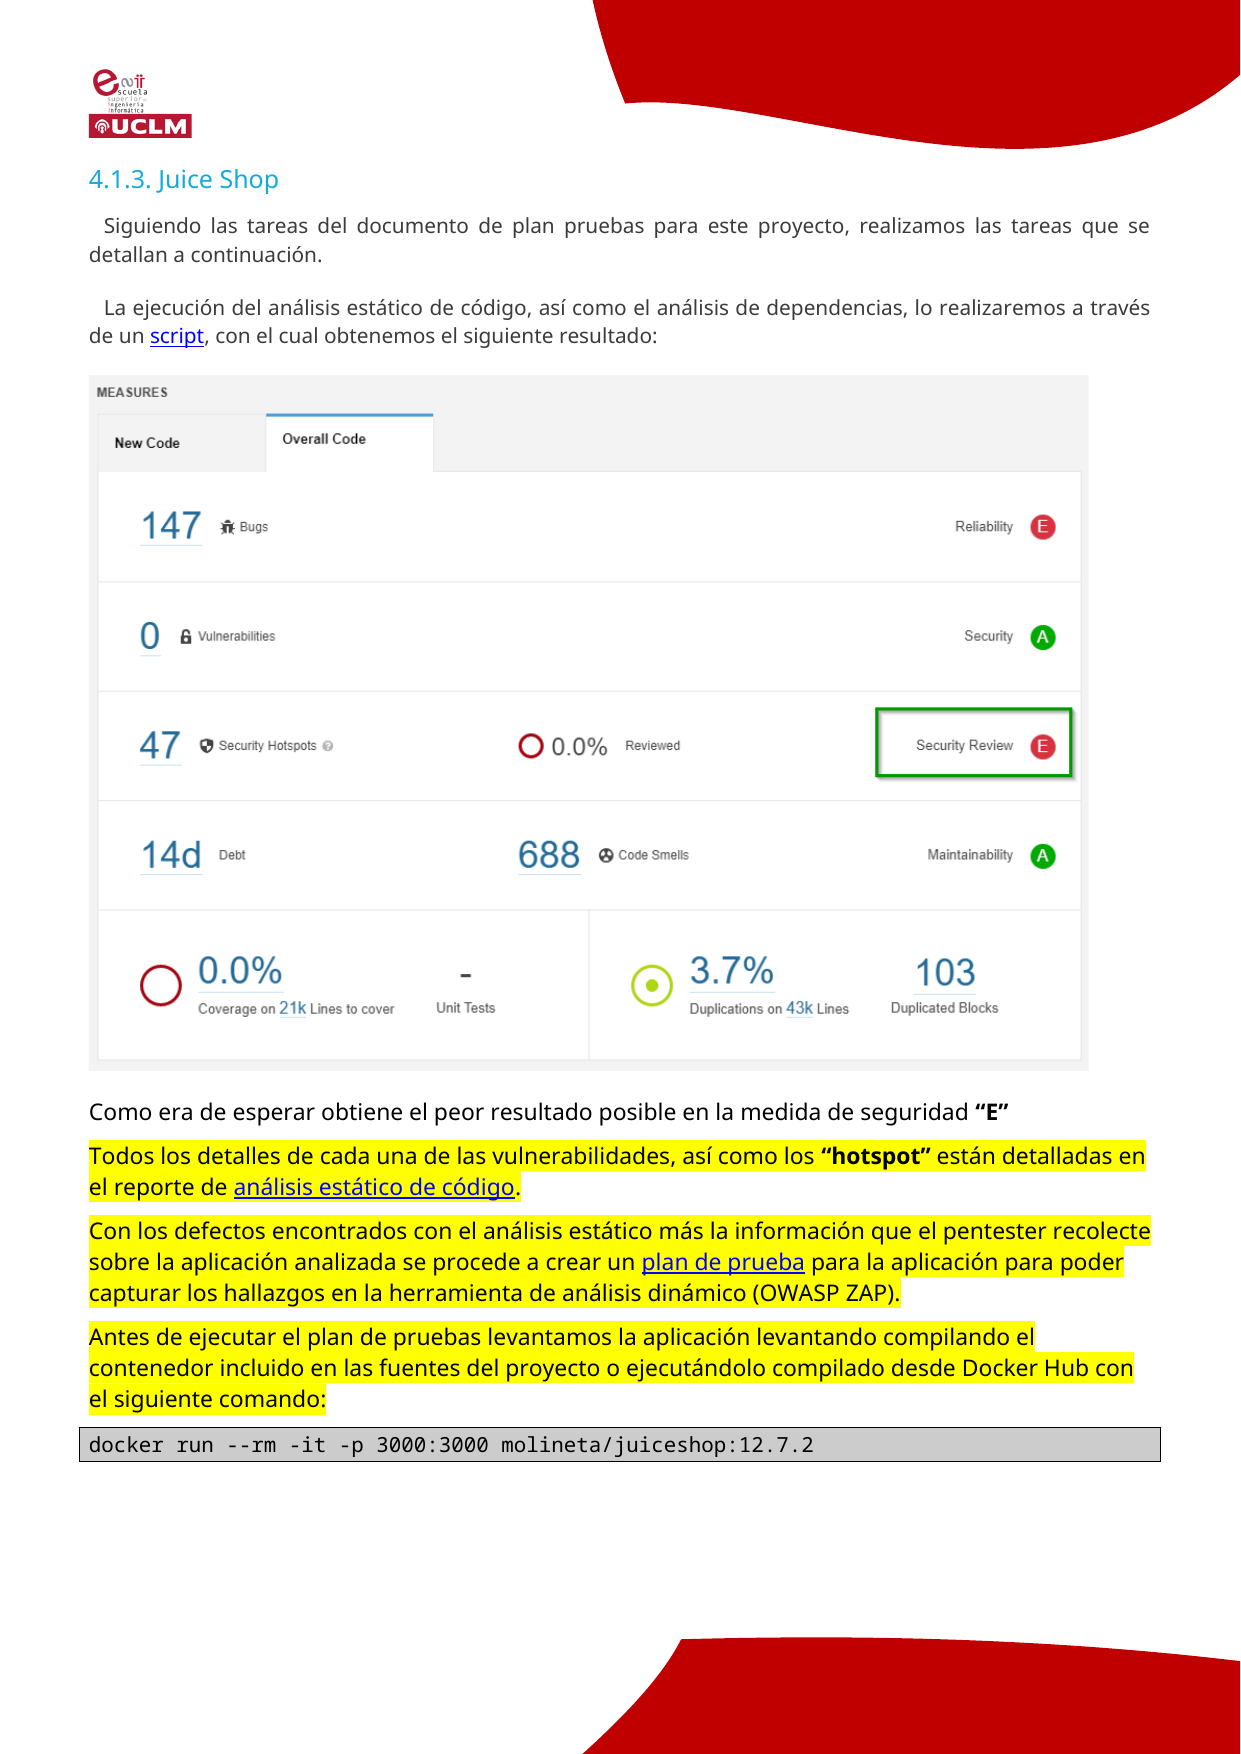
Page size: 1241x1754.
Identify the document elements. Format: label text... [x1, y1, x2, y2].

text Como era de esperar obtiene el peor resultado posible en la medida de seguridad “E” [89, 1096, 1152, 1127]
text Con los defectos encontrados con el análisis estático más la información que el pentester recolecte sobre la aplicación analizada se procede a crear un plan de prueba para la aplicación para poder capturar los hallazgos en la herramienta de análisis dinámico (OWASP ZAP). [901, 1215, 1152, 1308]
picture [88, 68, 192, 138]
text Siguiendo las tareas del documento de plan pruebas para este proyecto, realizamos las tareas que se detallan a continuación. [89, 211, 1152, 268]
picture [88, 375, 1089, 1071]
text Antes de ejecutar el plan de pruebas levantamos la aplicación levantando compilando el contenedor incluido en las fuentes del proyecto o ejecutándolo compilado desde Docker Hub con el siguiente comando: [89, 1321, 1152, 1415]
text La ejecución del análisis estático de código, así como el análisis de dependencias, lo realizaremos a través de un script, con el cual obtenemos el siguiente resultado: [89, 293, 1152, 350]
text docker run --rm -it -p 3000:3000 molineta/juiceshop:12.7.2 [80, 1428, 1160, 1461]
text Todos los detalles de cada una de las vulnerabilidades, así como los “hotspot” están detalladas en el reporte de análisis estático de código. [521, 1140, 1152, 1202]
subtitle Juice Shop [89, 161, 1152, 196]
